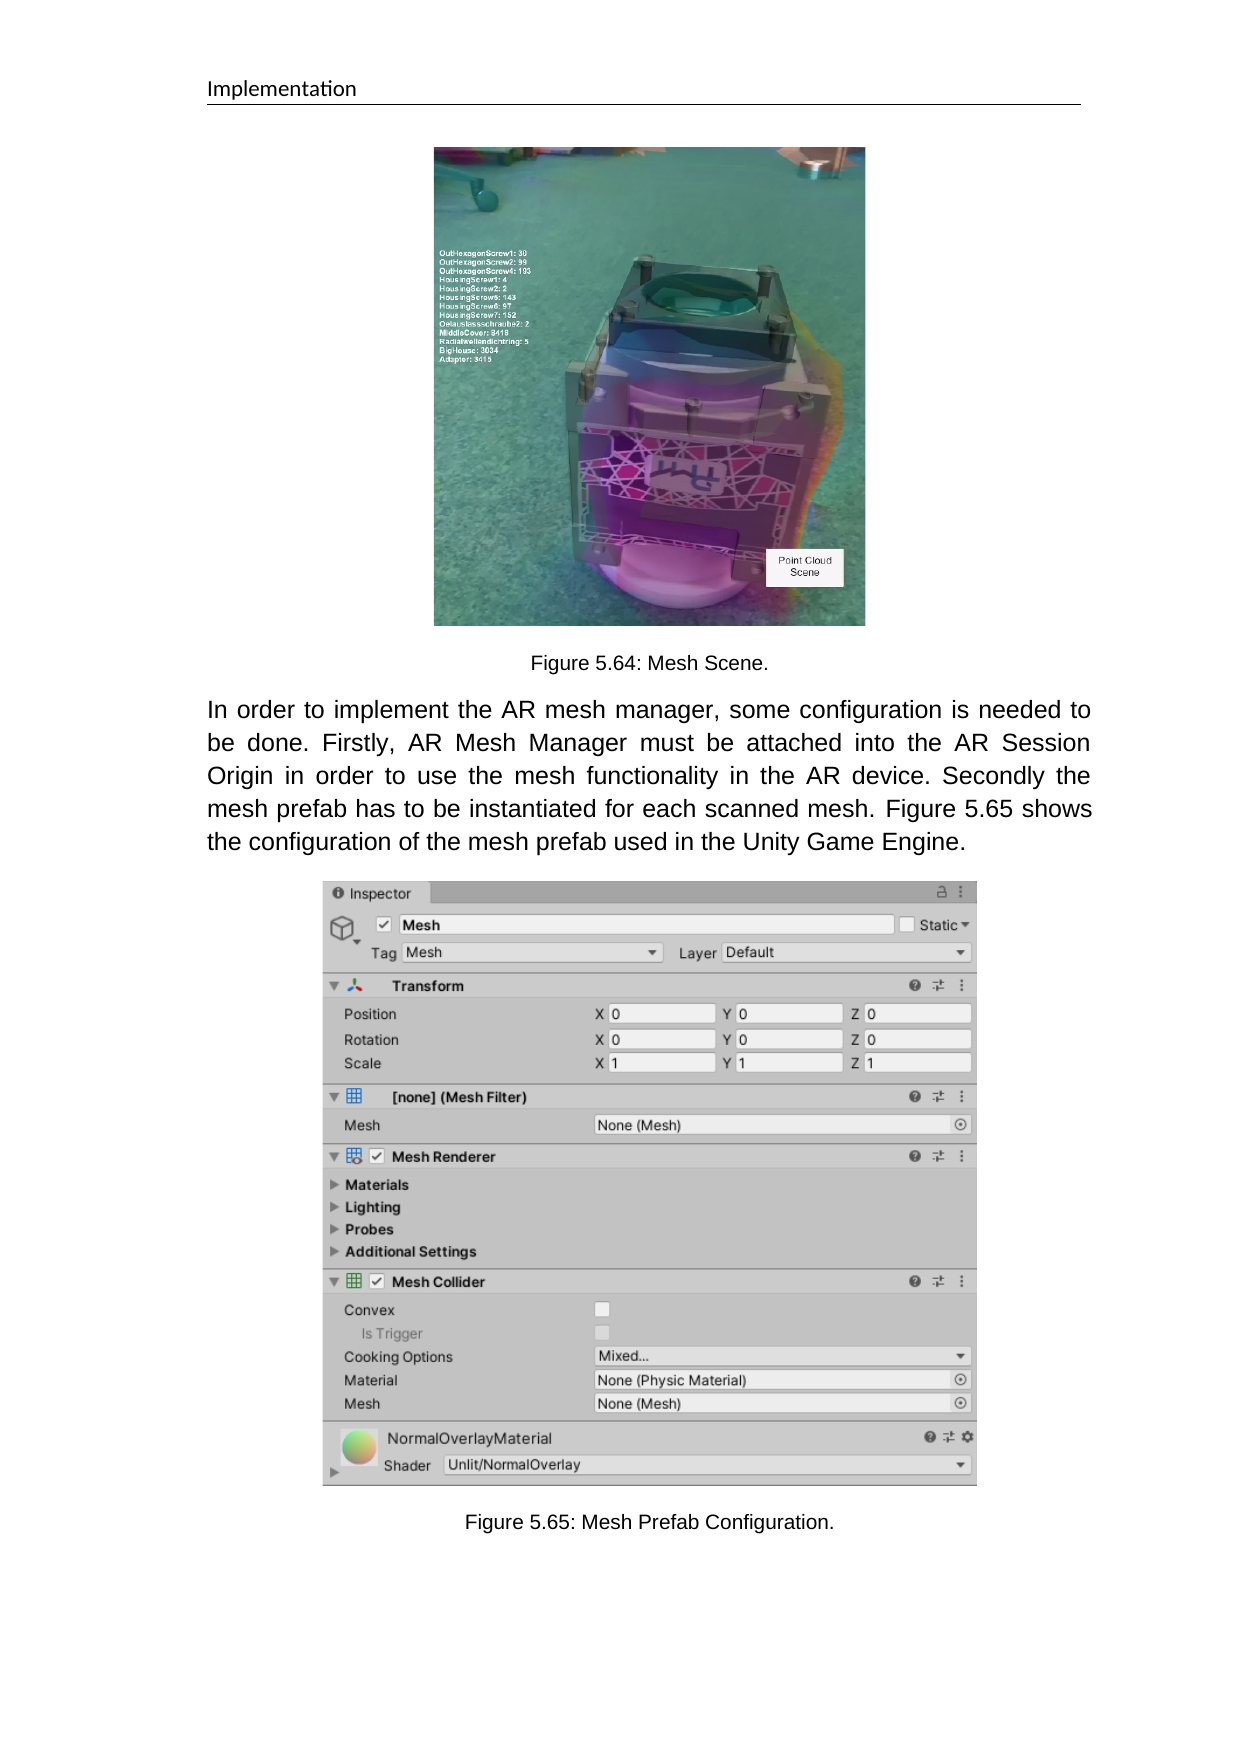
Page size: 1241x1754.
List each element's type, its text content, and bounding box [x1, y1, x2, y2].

picture [433, 147, 866, 626]
picture [322, 881, 977, 1486]
